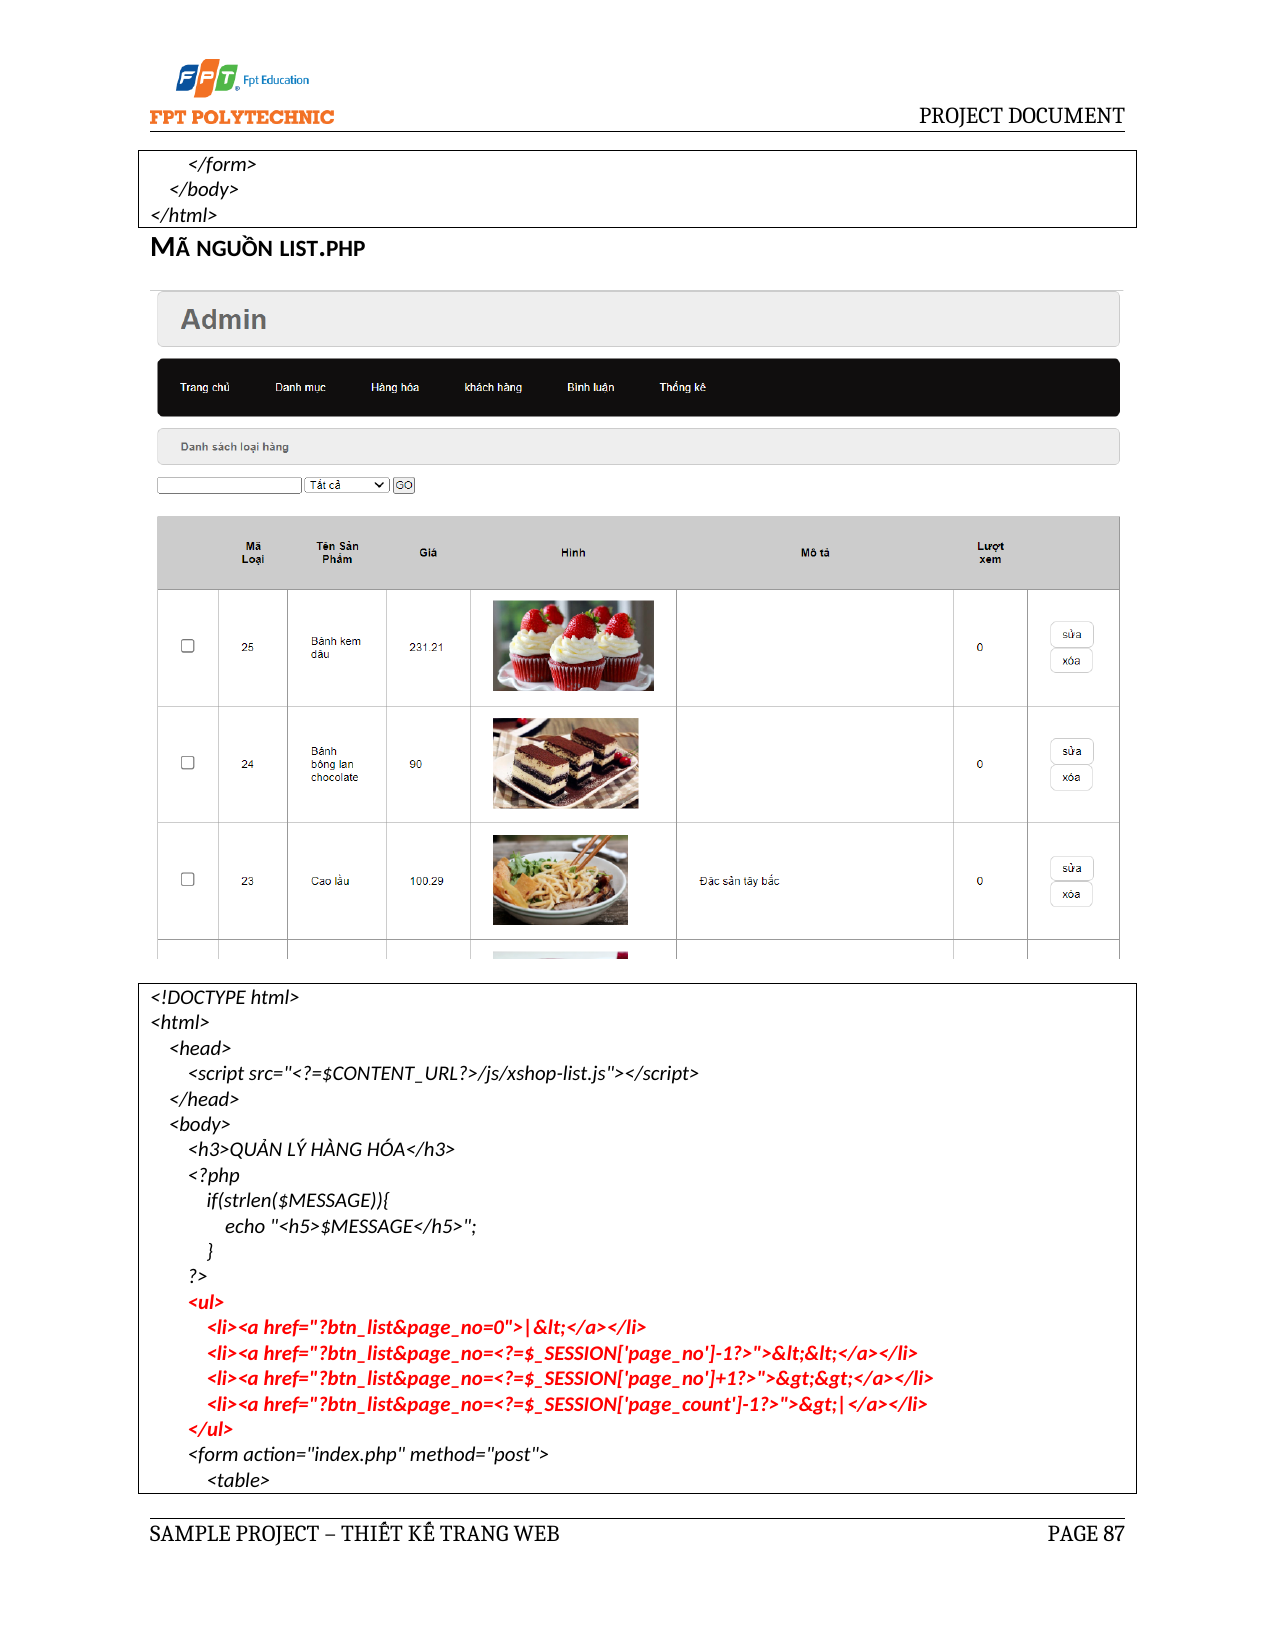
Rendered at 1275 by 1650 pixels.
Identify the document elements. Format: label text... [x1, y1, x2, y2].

text Mã nguồn list.php [150, 228, 1125, 264]
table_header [139, 984, 1136, 1492]
picture [150, 59, 336, 124]
picture [150, 290, 1124, 959]
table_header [139, 151, 1136, 227]
